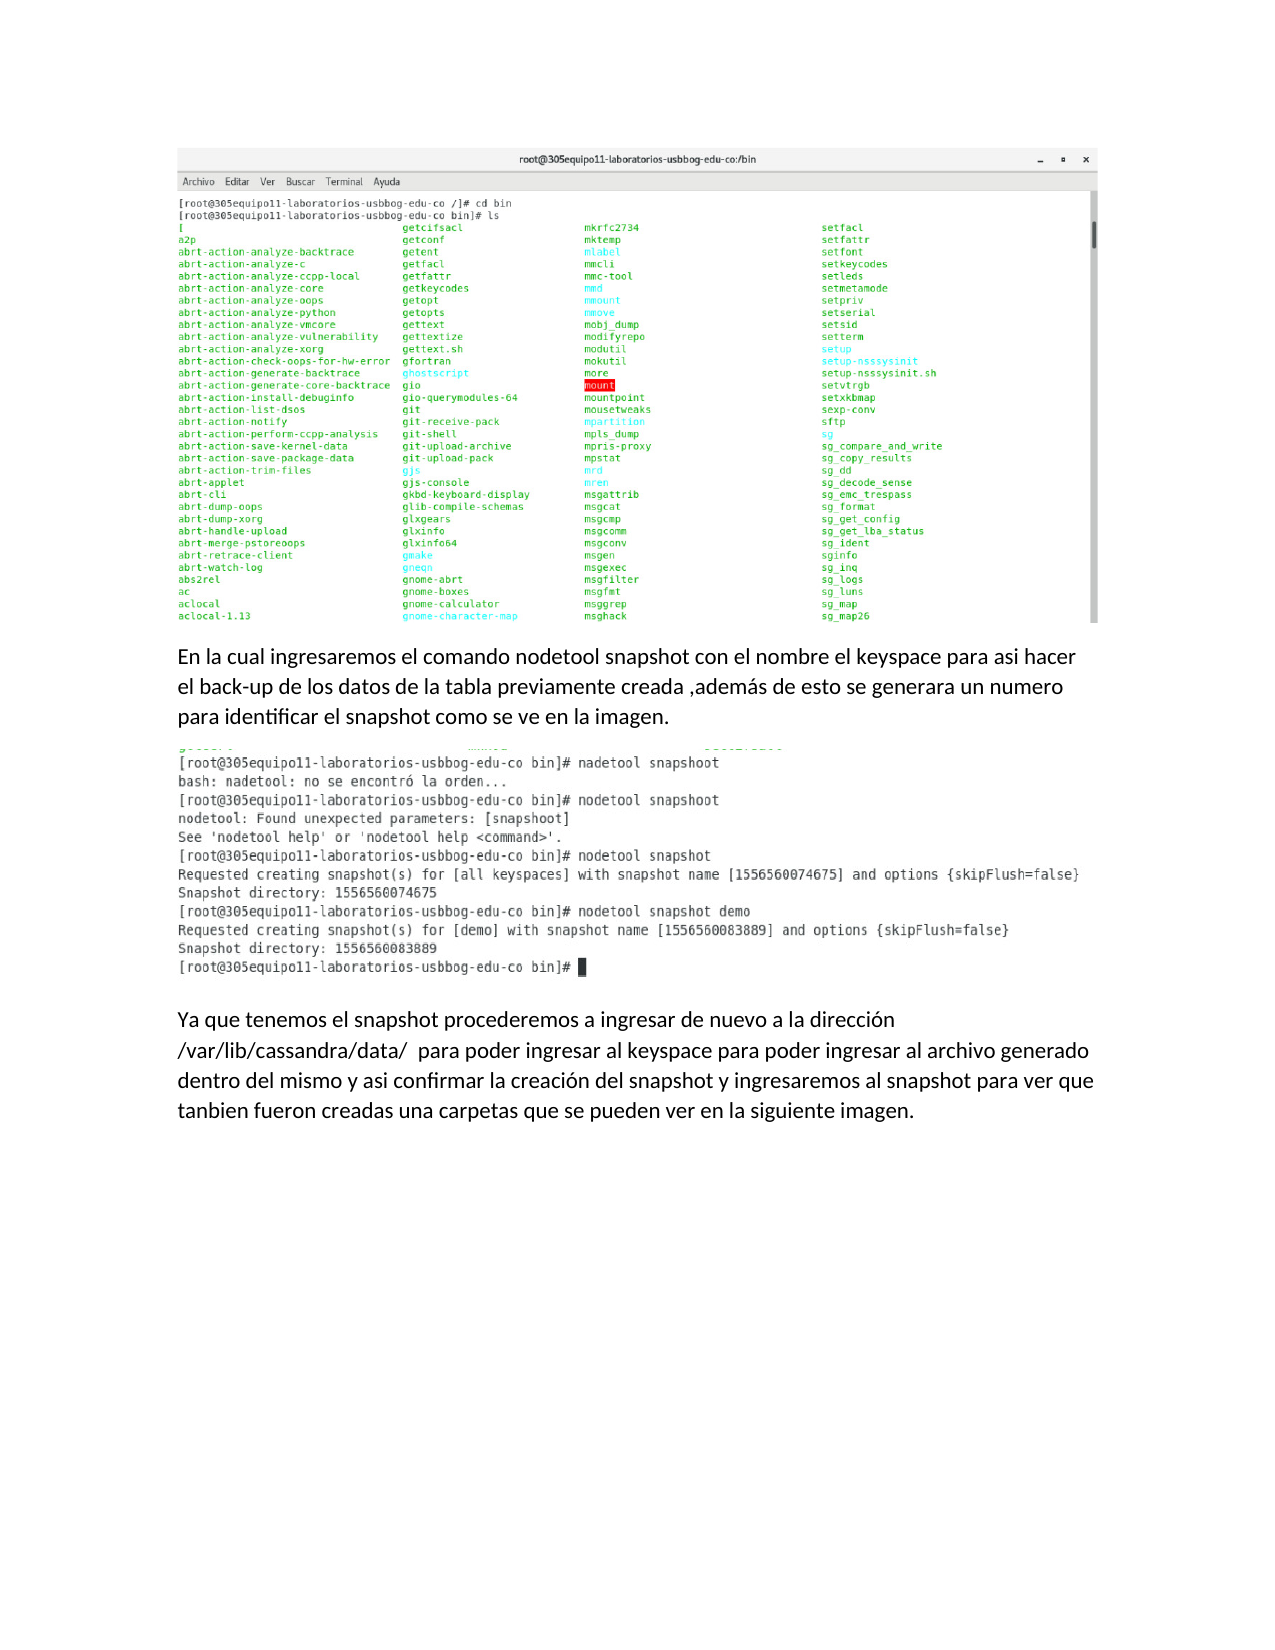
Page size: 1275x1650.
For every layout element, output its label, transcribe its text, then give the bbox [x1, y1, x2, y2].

text En la cual ingresaremos el comando nodetool snapshot con el nombre el keyspace para asi hacer el back-up de los datos de la tabla previamente creada ,además de esto se generara un numero para identificar el snapshot como se ve en la imagen. [177, 642, 1098, 730]
picture [177, 749, 1091, 987]
text Ya que tenemos el snapshot procederemos a ingresar de nuevo a la dirección /var/lib/cassandra/data/ para poder ingresar al keyspace para poder ingresar al archivo generado dentro del mismo y asi confirmar la creación del snapshot y ingresaremos al snapshot para ver que tanbien fueron creadas una carpetas que se pueden ver en la siguiente imagen. [177, 1006, 1098, 1124]
picture [177, 147, 1098, 623]
